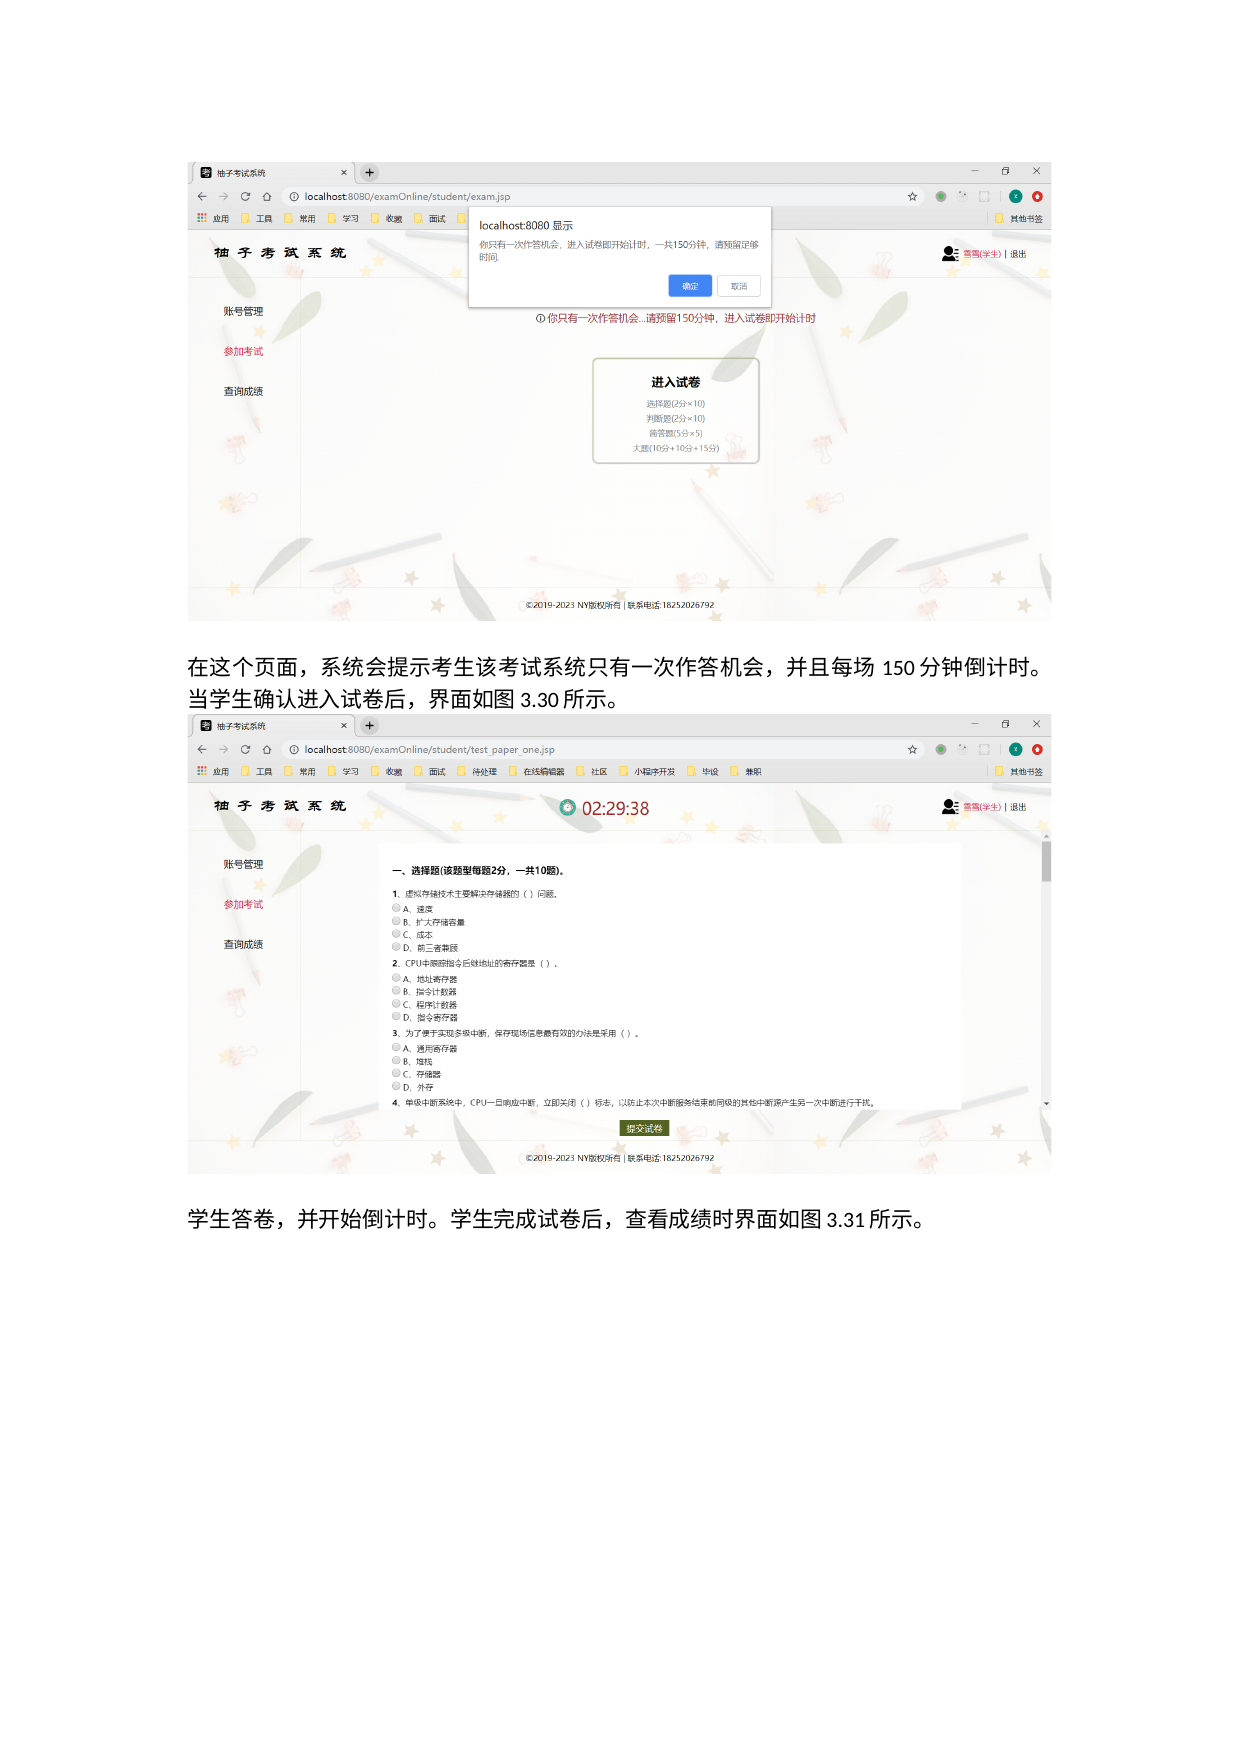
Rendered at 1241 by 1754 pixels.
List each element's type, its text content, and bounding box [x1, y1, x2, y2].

list 在这个页面，系统会提示考生该考试系统只有一次作答机会，并且每场150分钟倒计时。当学生确认进入试卷后，界面如图3.30所示。 [187, 649, 1053, 714]
picture [187, 162, 1052, 621]
list 学生答卷，并开始倒计时。学生完成试卷后，查看成绩时界面如图3.31所示。 [187, 1202, 1053, 1234]
picture [187, 714, 1052, 1174]
